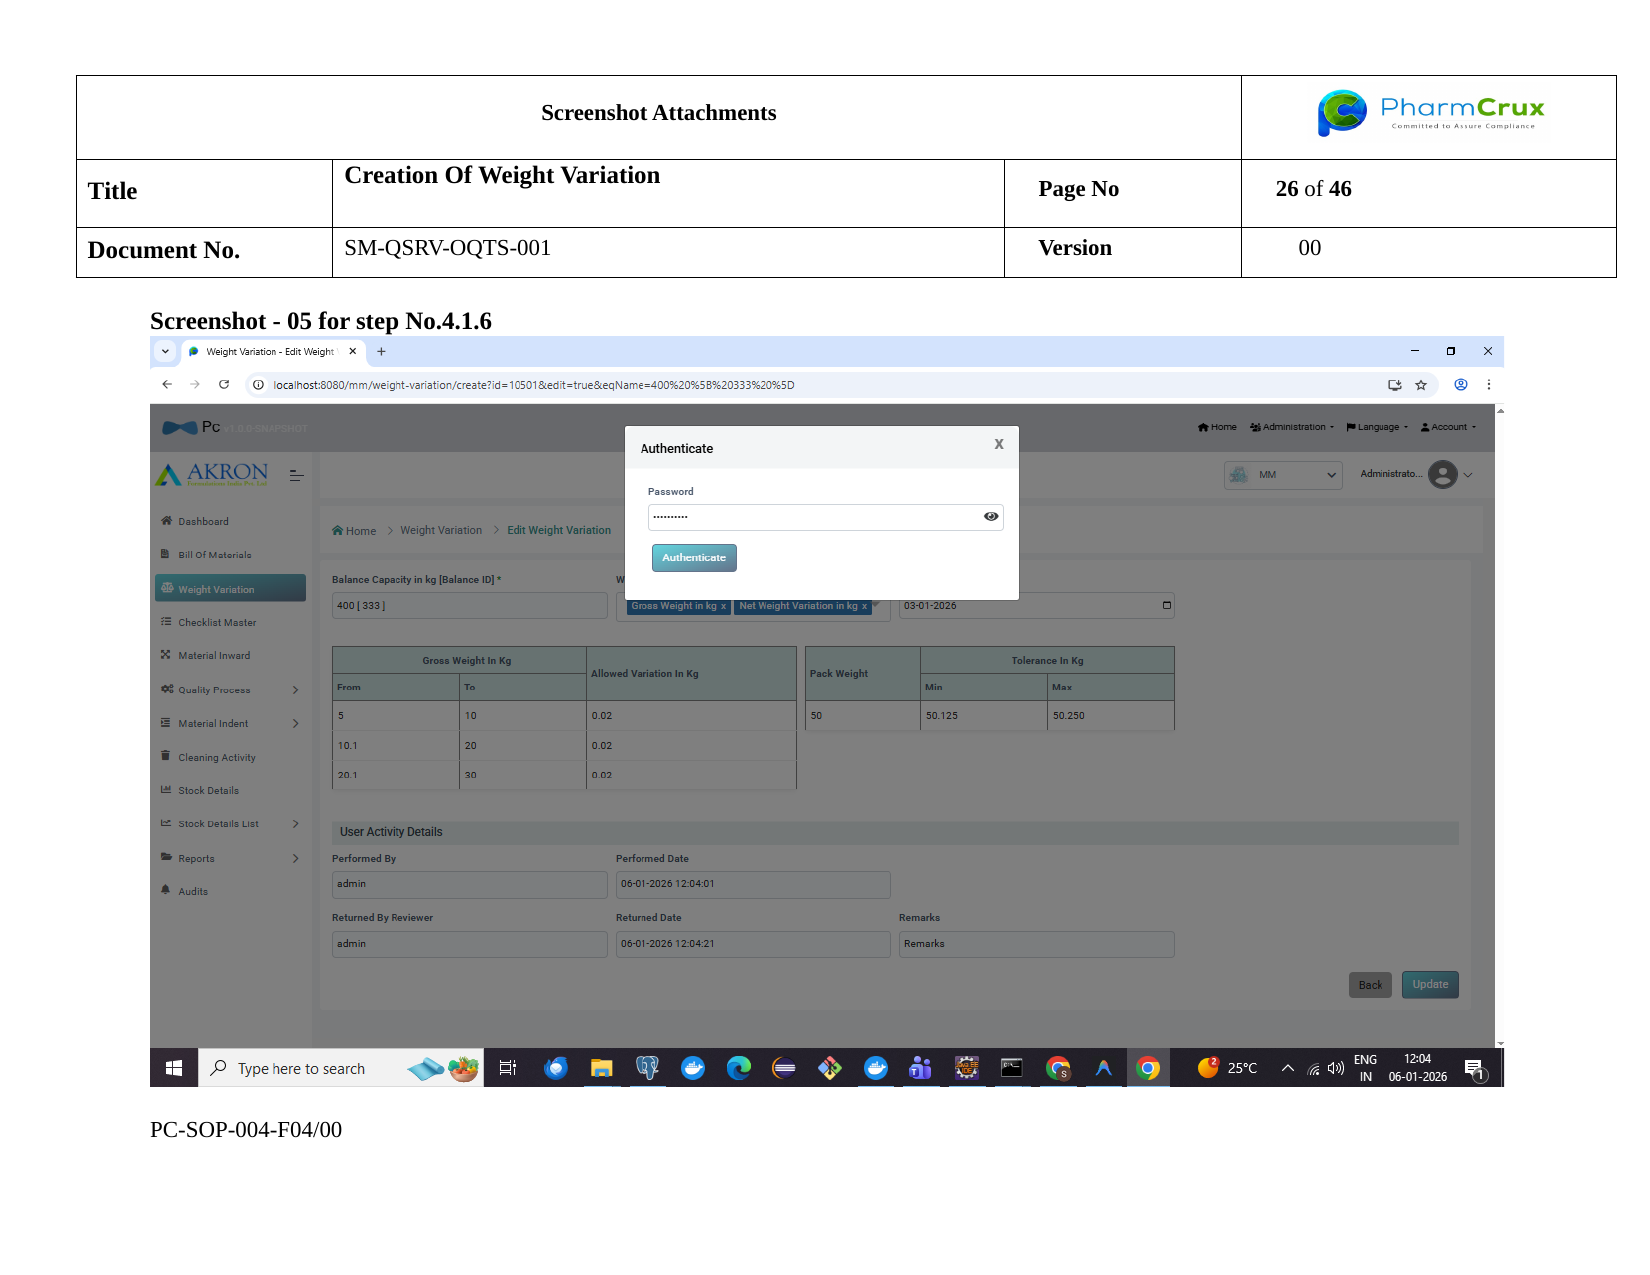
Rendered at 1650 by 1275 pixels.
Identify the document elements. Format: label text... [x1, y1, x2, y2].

text Screenshot - 05 for step No.4.1.6 [150, 306, 1500, 336]
picture [1307, 82, 1551, 143]
picture [150, 336, 1505, 1087]
